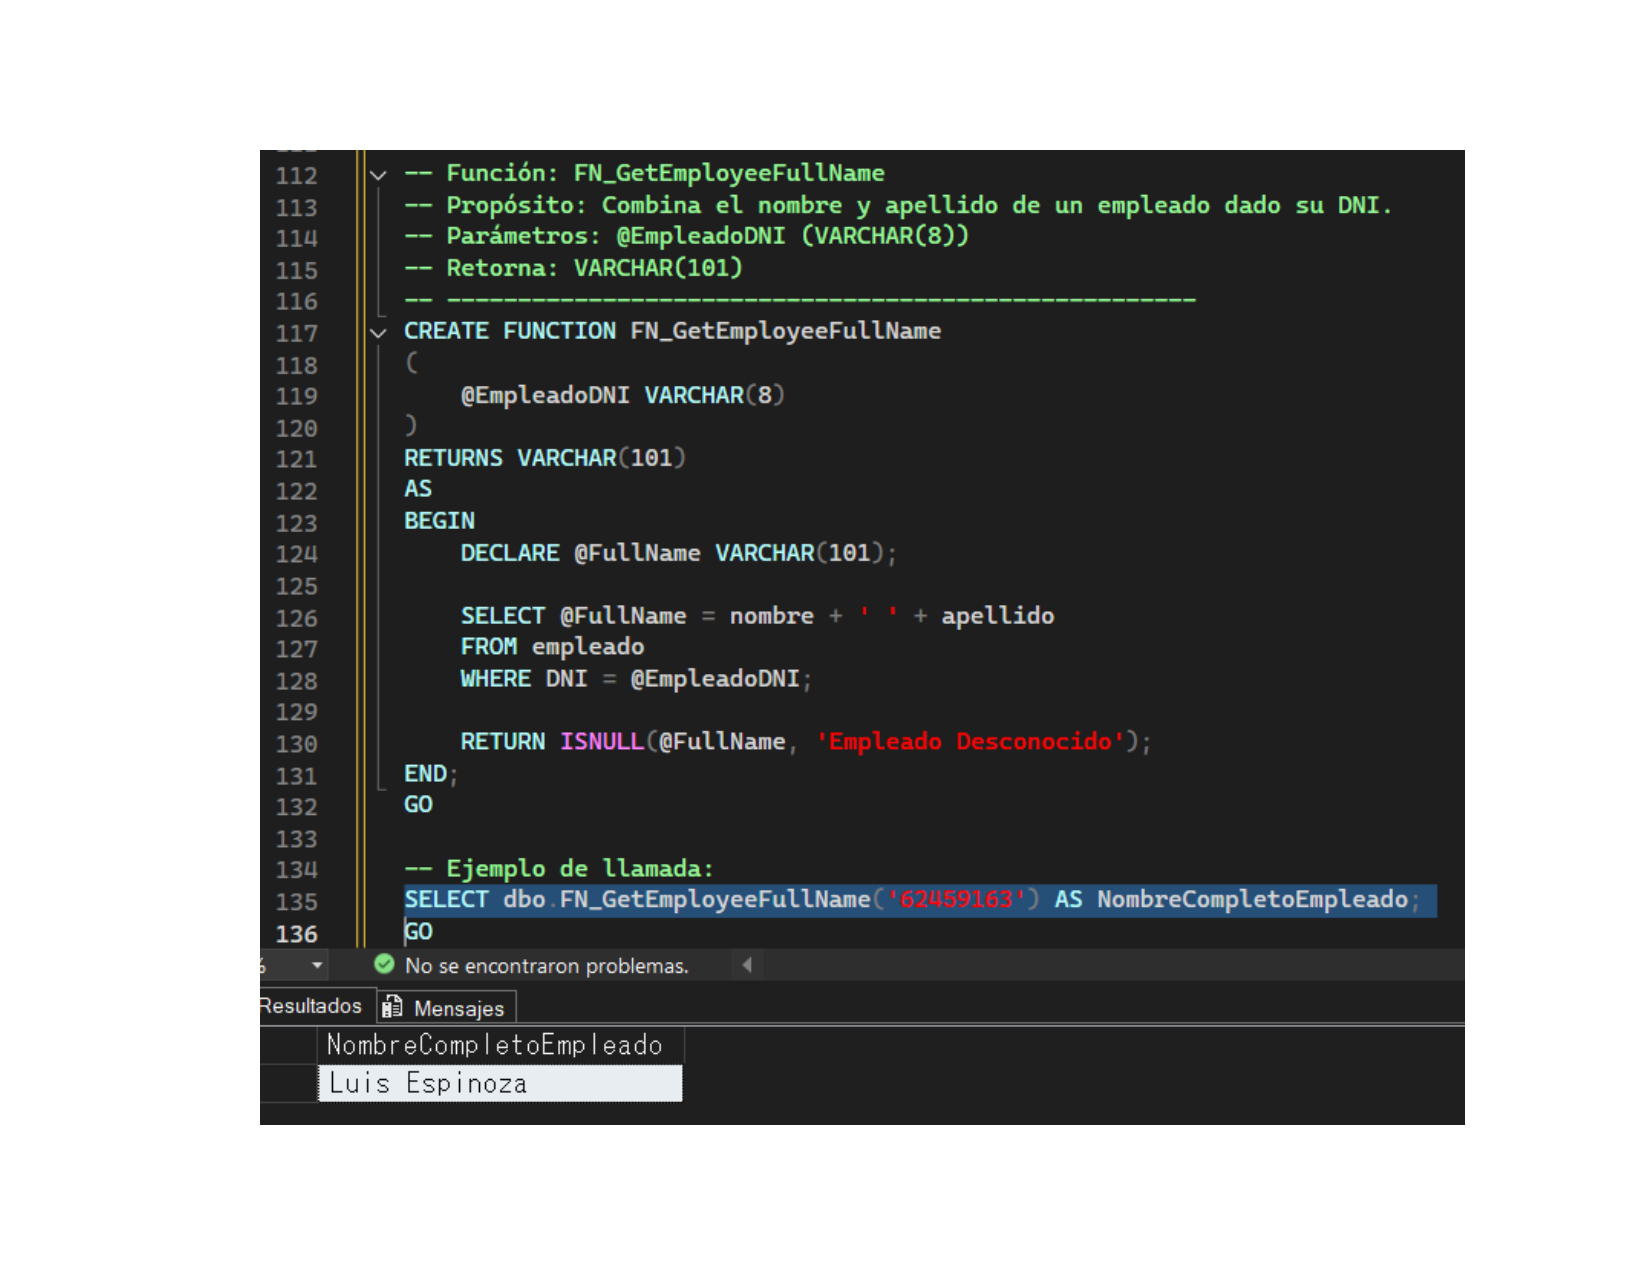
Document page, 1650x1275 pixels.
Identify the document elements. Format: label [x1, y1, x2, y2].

picture [260, 150, 1465, 1125]
